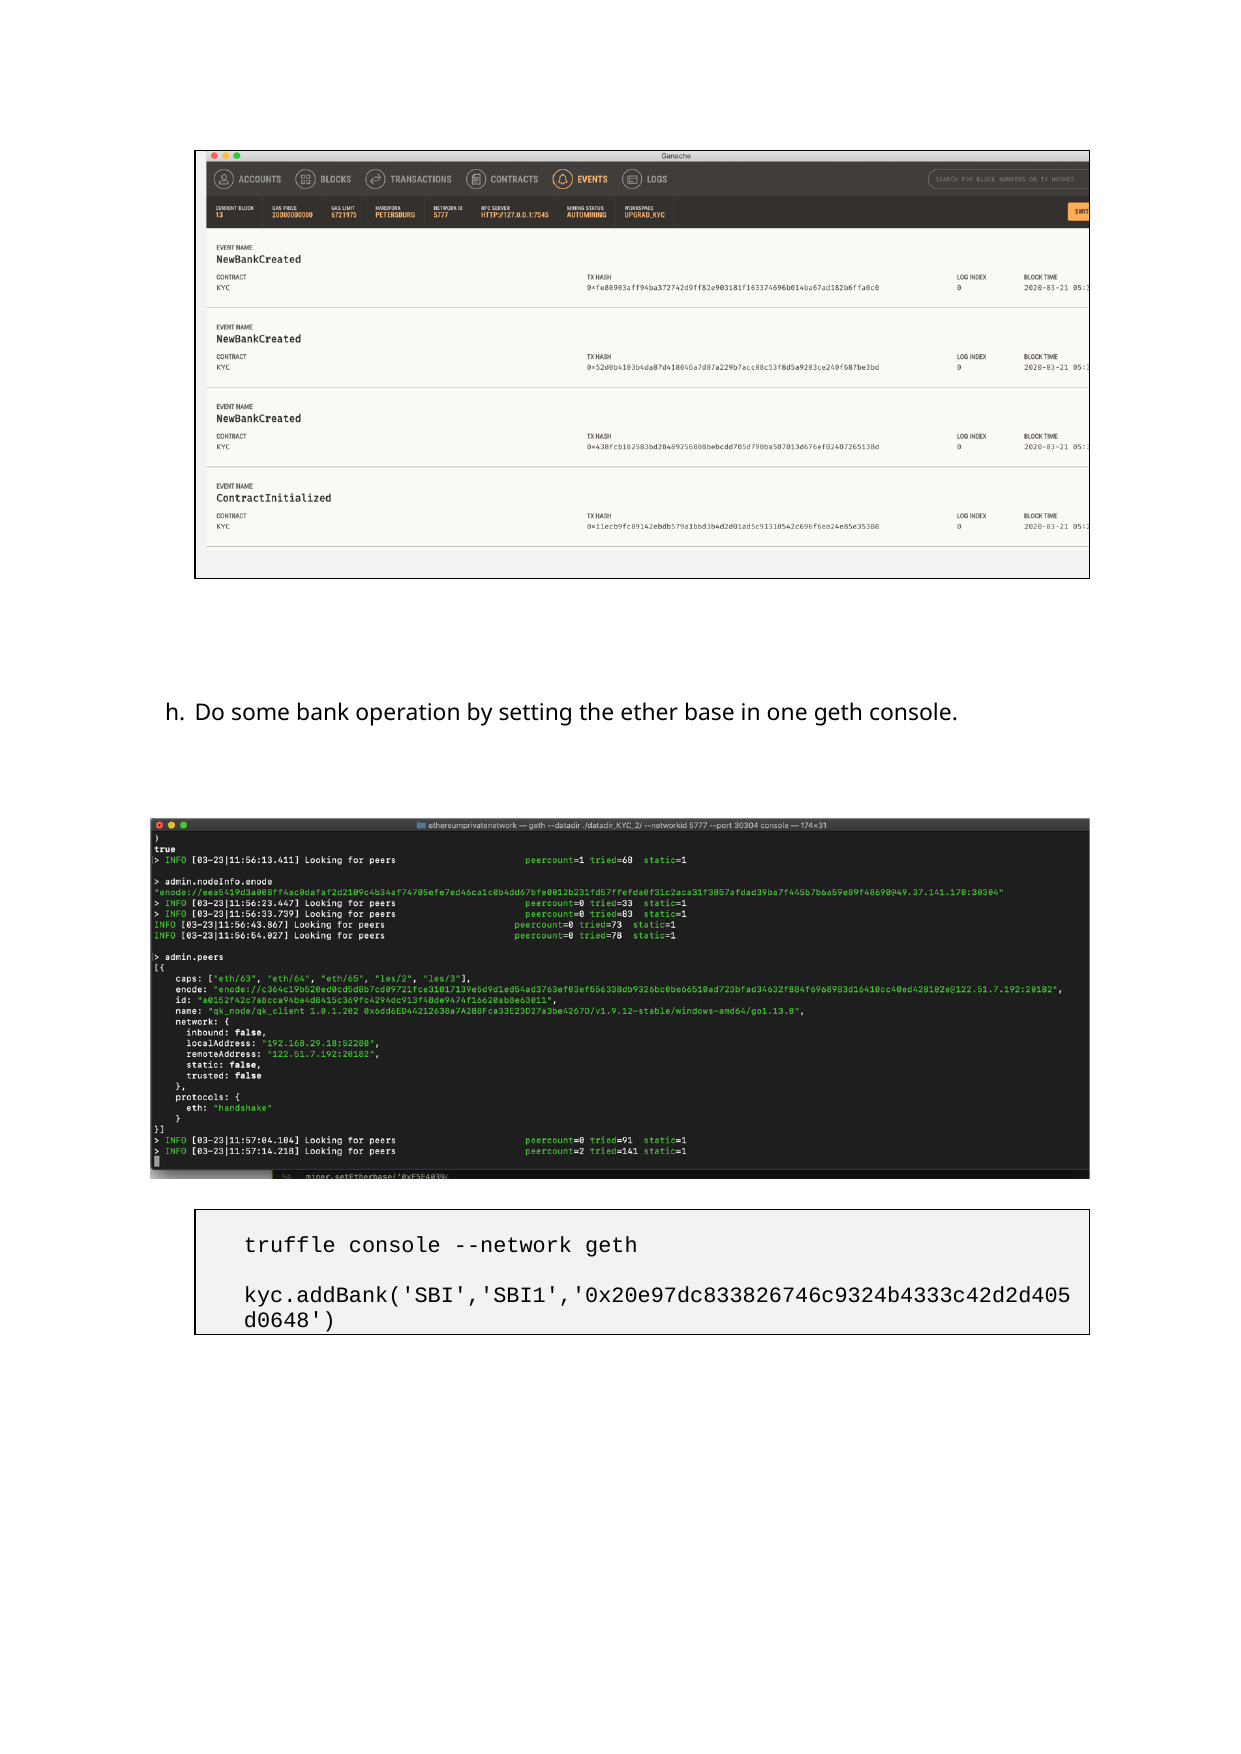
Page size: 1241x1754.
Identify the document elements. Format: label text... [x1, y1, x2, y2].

table_header [196, 151, 1089, 578]
picture [206, 151, 1089, 550]
subtitle Do some bank operation by setting the ether base in one geth console. [165, 696, 1090, 727]
picture [150, 818, 1090, 1179]
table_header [196, 1210, 1089, 1334]
